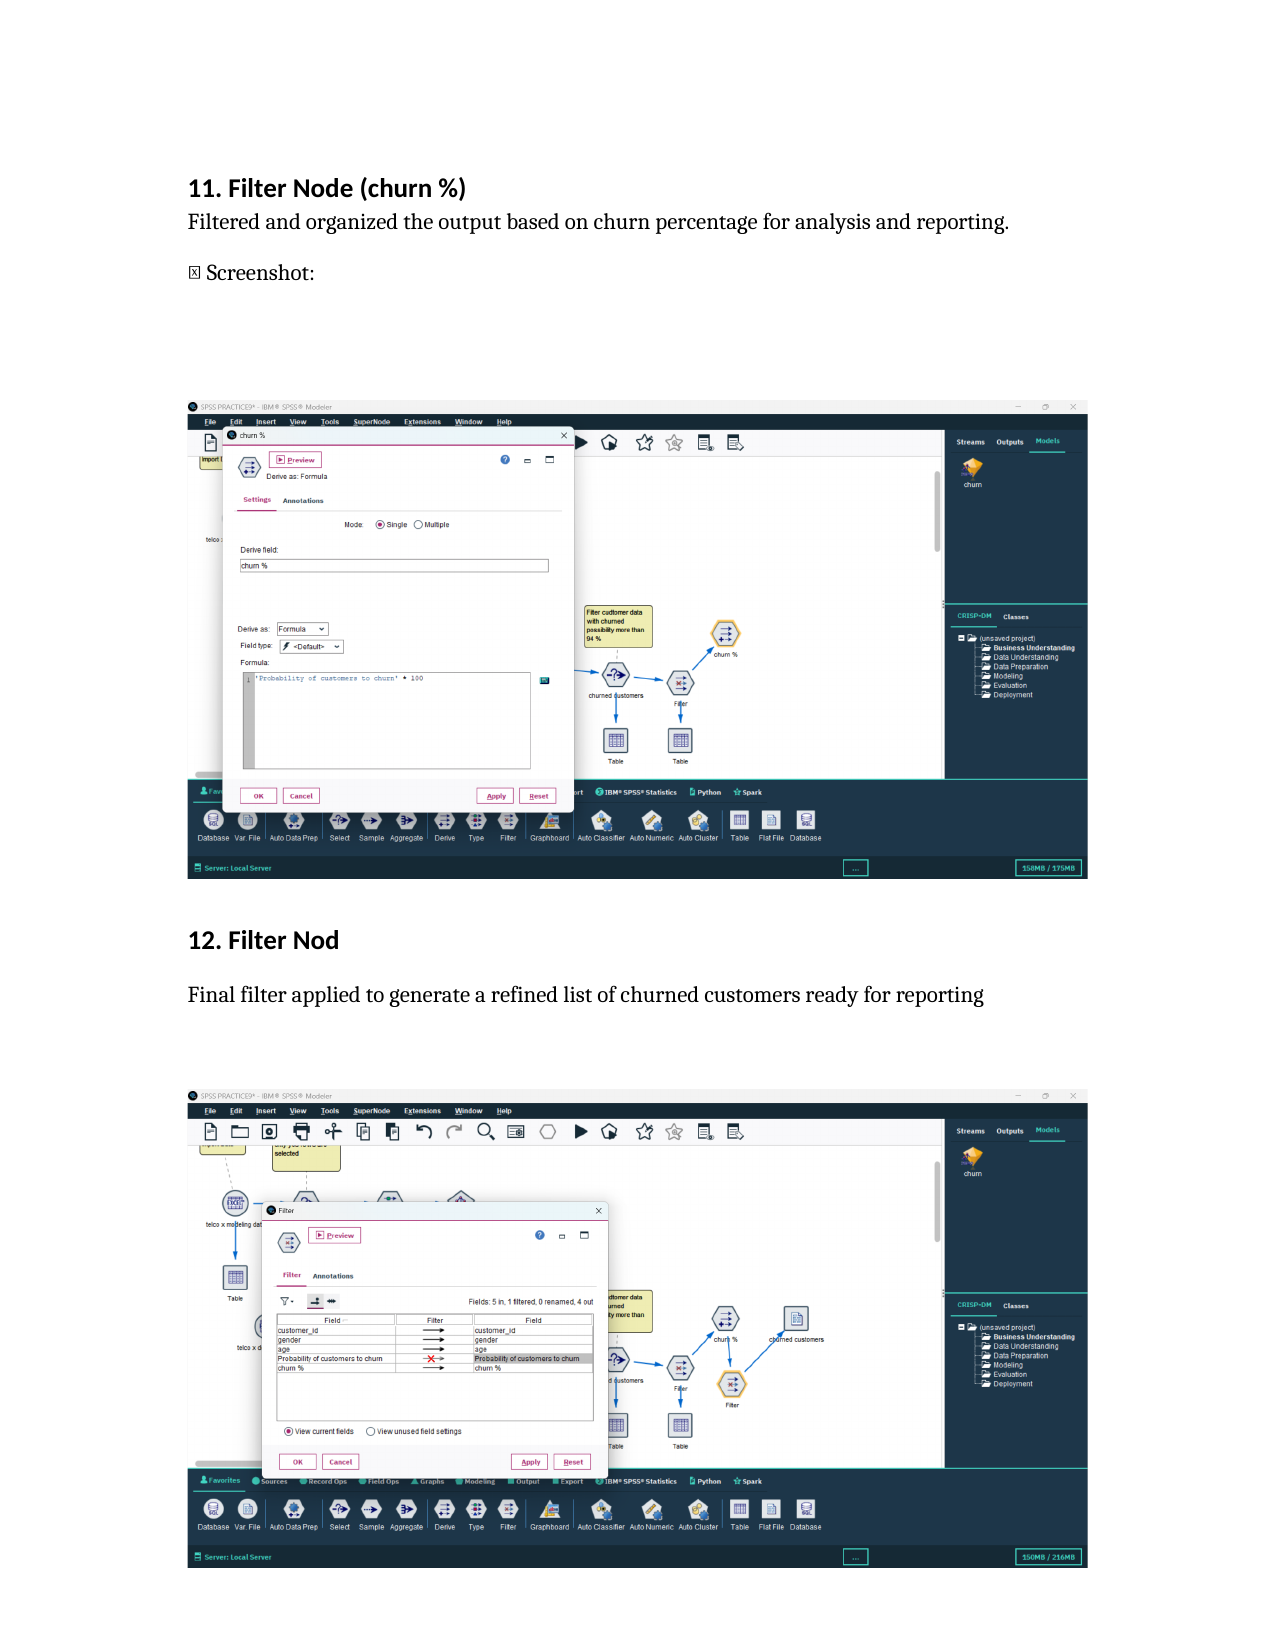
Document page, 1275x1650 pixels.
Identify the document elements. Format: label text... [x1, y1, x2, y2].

text 12. Filter Nod [187, 923, 1087, 956]
picture [187, 400, 1088, 879]
subtitle 11. Filter Node (churn %) [187, 171, 1087, 204]
text 📸 Screenshot: [187, 260, 1087, 286]
picture [187, 1089, 1088, 1568]
text Final filter applied to generate a refined list of churned customers ready for reporting [187, 982, 1087, 1008]
text Filtered and organized the output based on churn percentage for analysis and reporting. [187, 209, 1087, 235]
